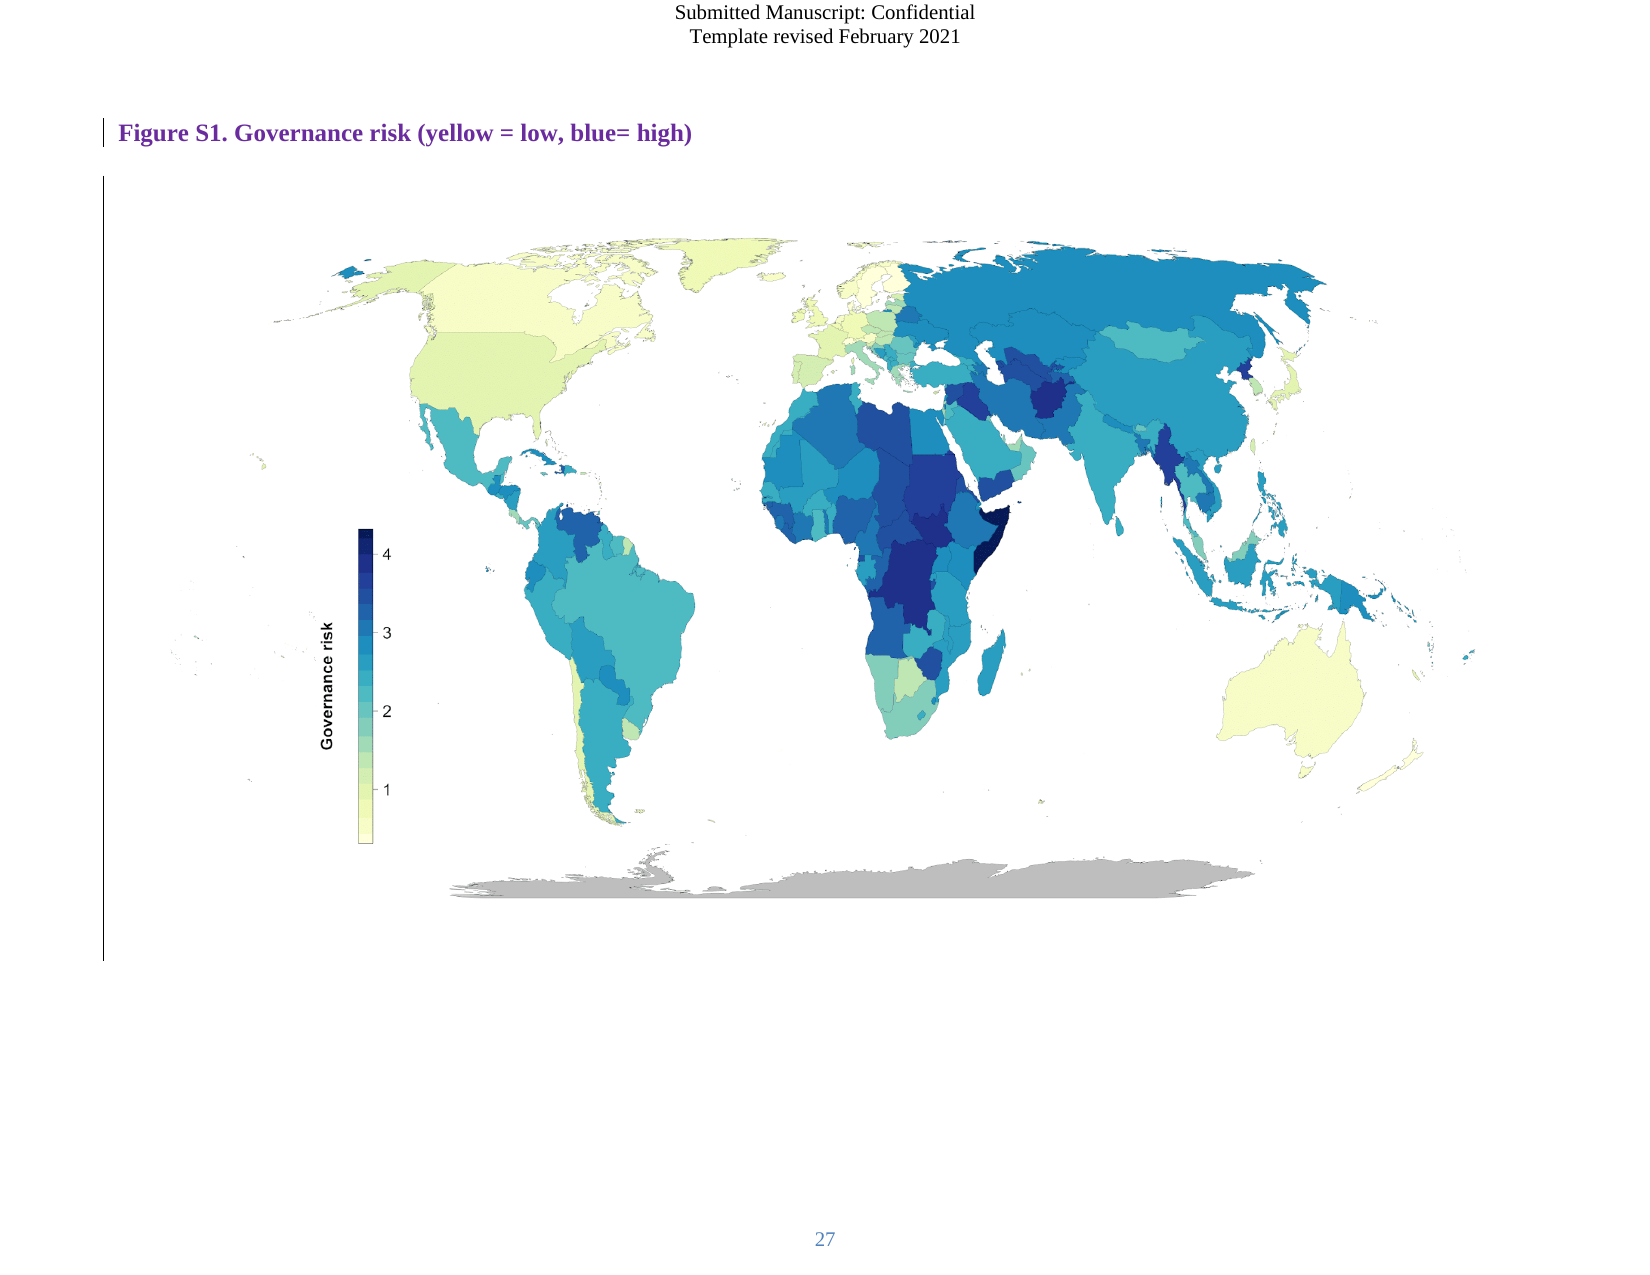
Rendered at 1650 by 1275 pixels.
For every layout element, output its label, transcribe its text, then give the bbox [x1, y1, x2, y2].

text Figure S1. Governance risk (yellow = low, blue= high) [118, 118, 1532, 147]
picture [118, 175, 1532, 961]
